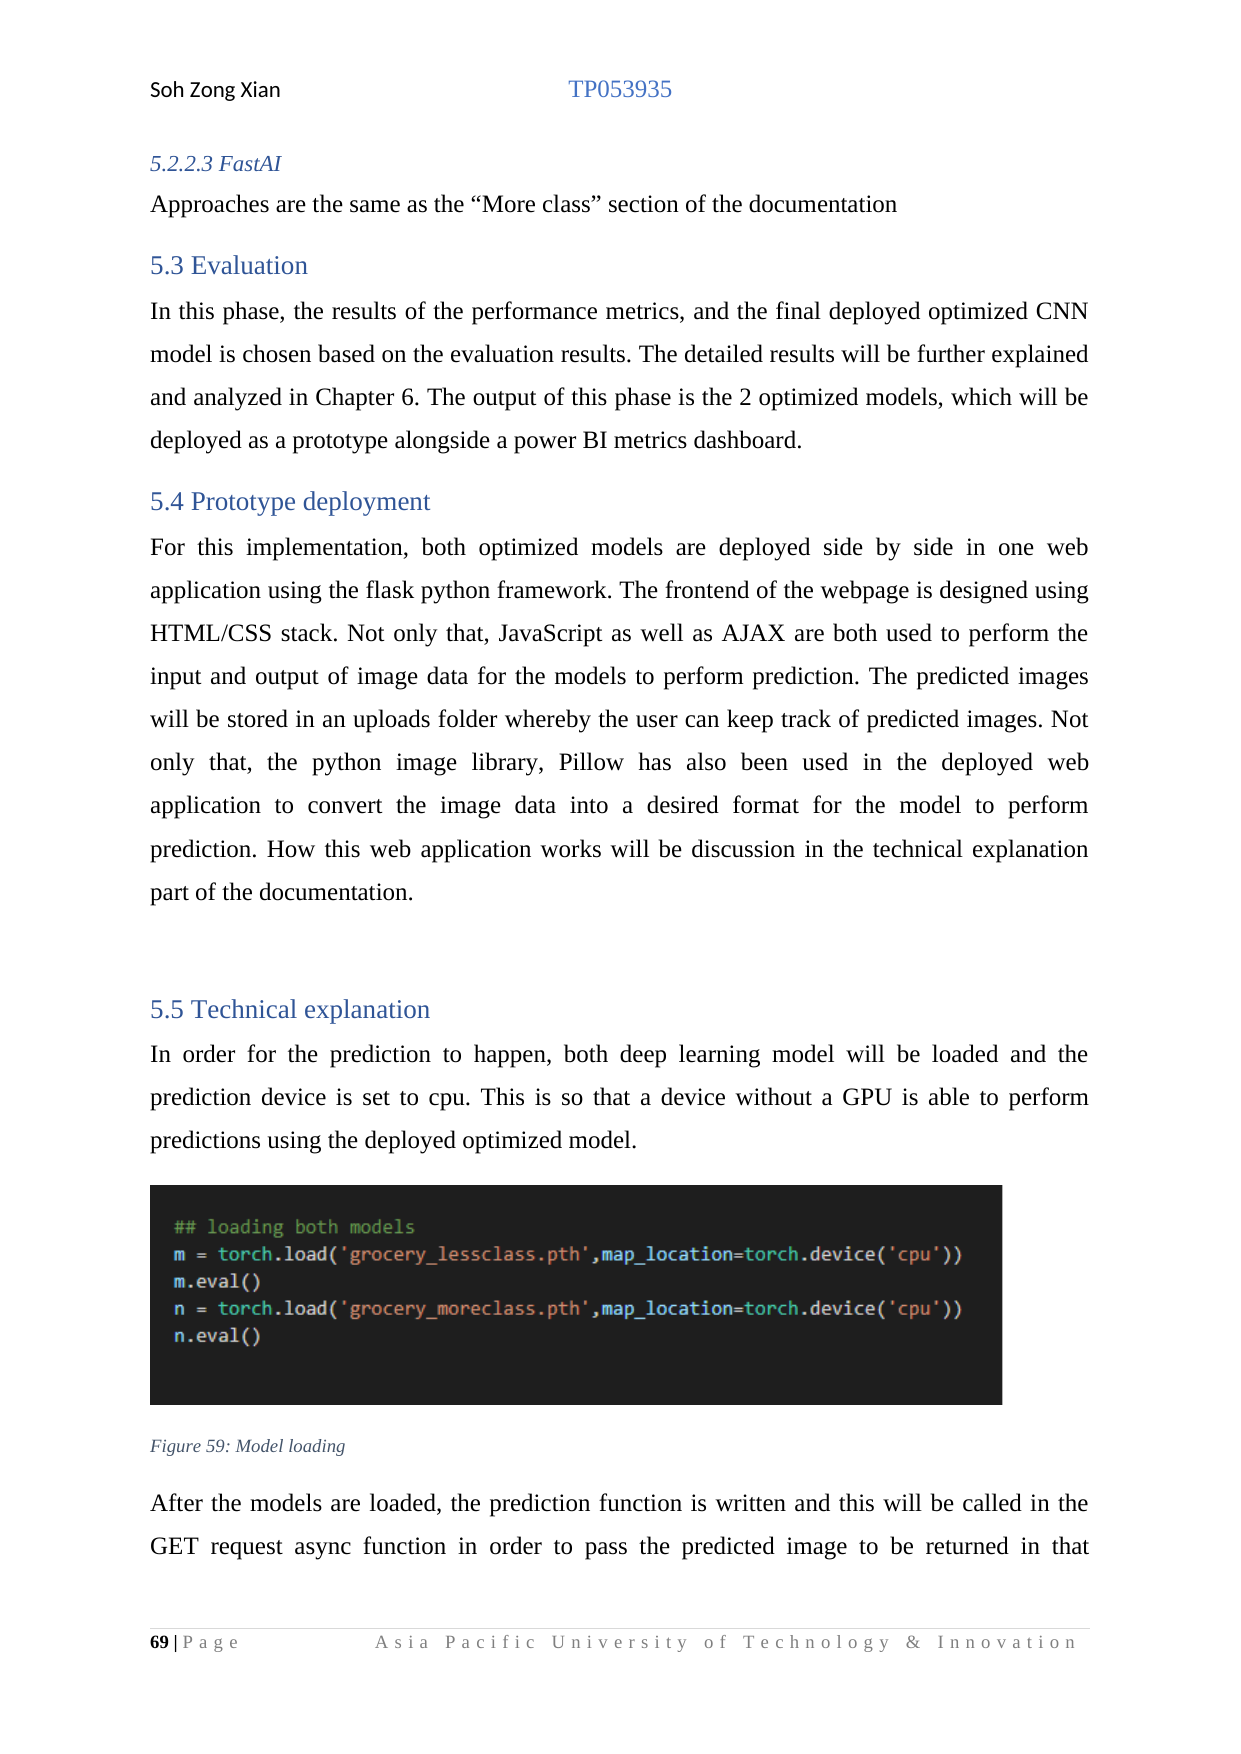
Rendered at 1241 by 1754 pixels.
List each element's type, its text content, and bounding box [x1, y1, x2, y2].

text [150, 1488, 1090, 1560]
text In order for the prediction to happen, both deep learning model will be loaded and the prediction device is set to cpu. This is so that a device without a GPU is able to perform predictions using the deployed optimized model. [150, 1039, 1090, 1154]
subtitle 5.3 Evaluation [150, 249, 1090, 280]
subtitle 5.5 Technical explanation [150, 993, 1090, 1024]
text Approaches are the same as the “More class” section of the documentation [150, 189, 1090, 218]
picture [150, 1185, 1003, 1405]
subtitle 5.2.2.3 FastAI [150, 150, 1090, 176]
text In this phase, the results of the performance metrics, and the final deployed optimized CNN model is chosen based on the evaluation results. The detailed results will be further explained and analyzed in Chapter 6. The output of this phase is the 2 optimized models, which will be deployed as a prototype alongside a power BI metrics dashboard. [150, 296, 1090, 454]
text For this implementation, both optimized models are deployed side by side in one web application using the flask python framework. The frontend of the webpage is designed using HTML/CSS stack. Not only that, JavaScript as well as AJAX are both used to perform the input and output of image data for the models to perform prediction. The predicted images will be stored in an uploads folder whereby the user can keep track of predicted images. Not only that, the python image library, Pillow has also been used in the deployed web application to convert the image data into a desired format for the model to perform prediction. How this web application works will be discussion in the technical explanation part of the documentation. [150, 532, 1090, 906]
text Figure 59: Model loading [150, 1435, 1090, 1457]
subtitle 5.4 Prototype deployment [150, 485, 1090, 516]
